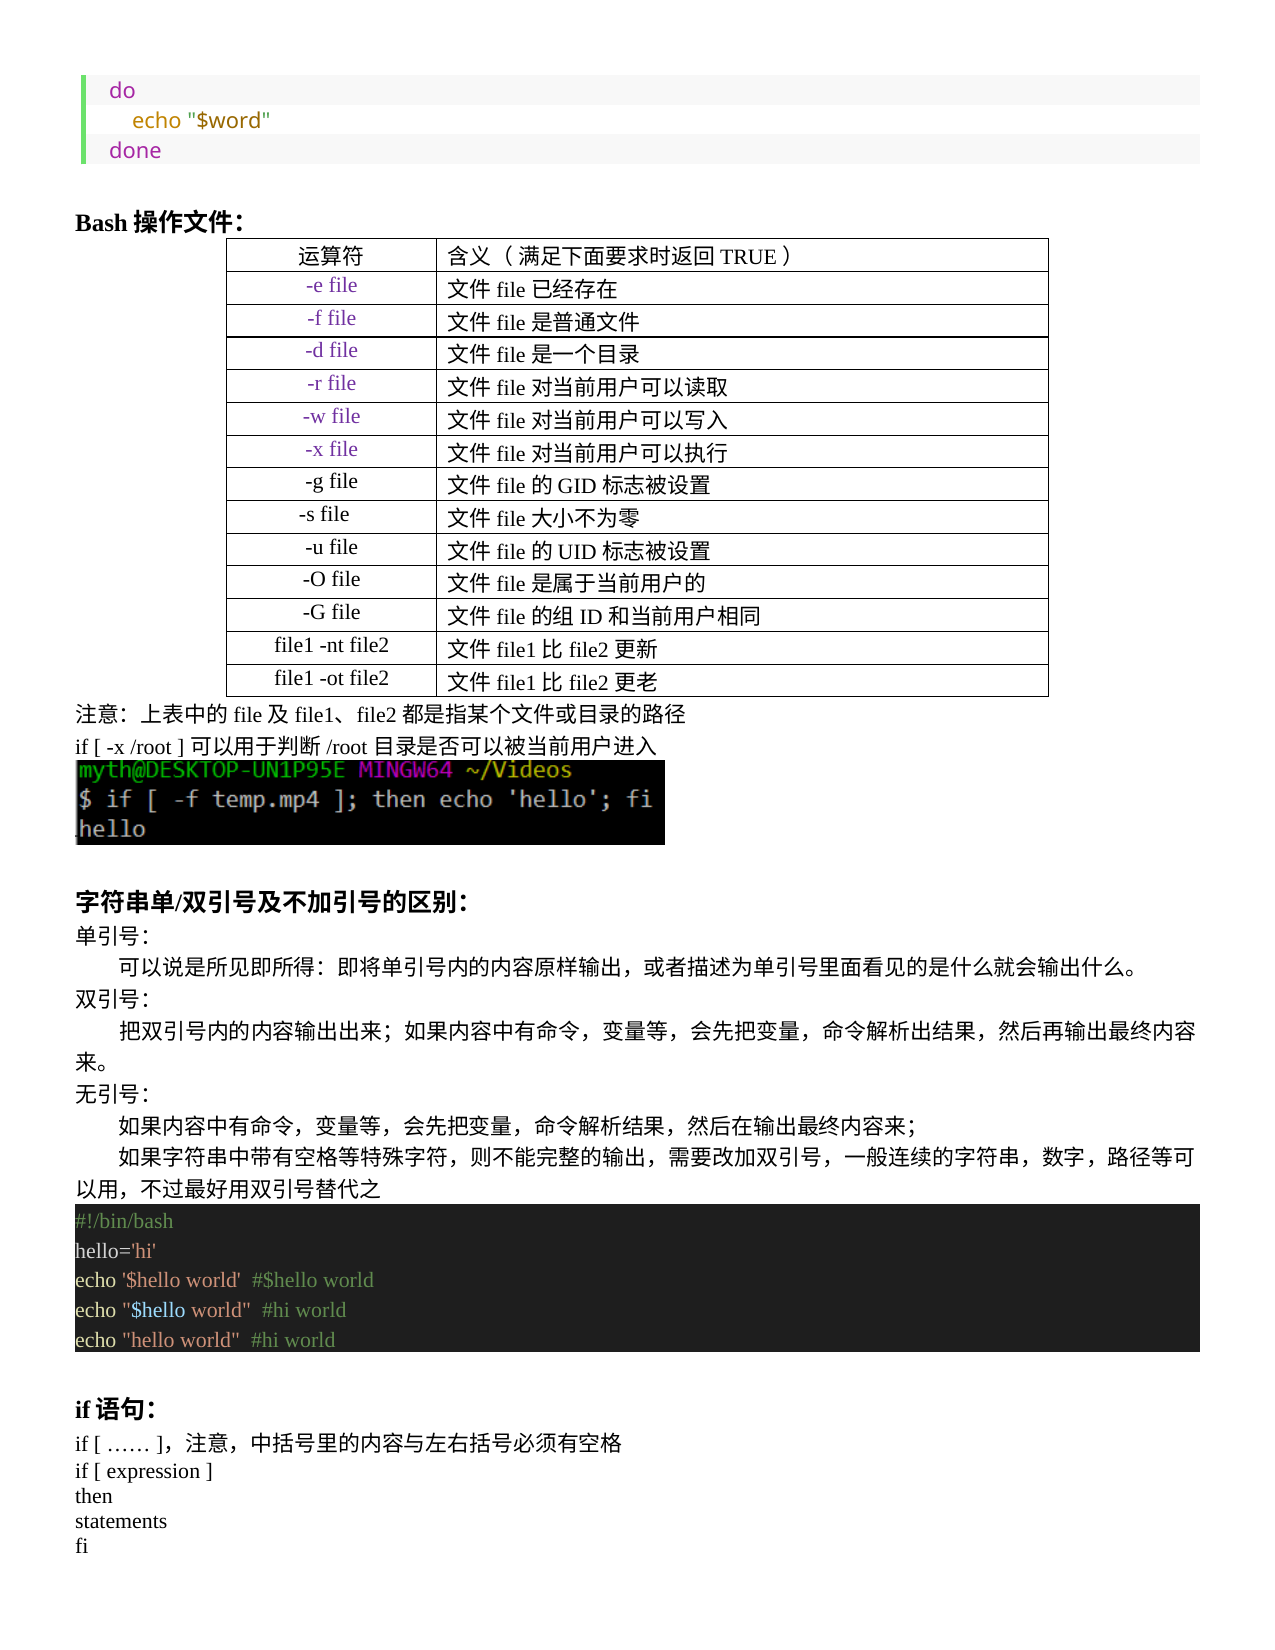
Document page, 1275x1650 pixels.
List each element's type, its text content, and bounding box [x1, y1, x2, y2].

text 把双引号内的内容输出出来；如果内容中有命令，变量等，会先把变量，命令解析出结果，然后再输出最终内容来。 [75, 1014, 1200, 1077]
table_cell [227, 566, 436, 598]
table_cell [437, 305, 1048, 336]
text done [86, 134, 1200, 164]
text if [ -x /root ] 可以用于判断 /root 目录是否可以被当前用户进入 [75, 729, 1200, 761]
picture [75, 760, 665, 845]
text if [ expression ] then statements fi [75, 1458, 1200, 1558]
text 如果字符串中带有空格等特殊字符，则不能完整的输出，需要改加双引号，一般连续的字符串，数字，路径等可以用，不过最好用双引号替代之 [75, 1140, 1200, 1204]
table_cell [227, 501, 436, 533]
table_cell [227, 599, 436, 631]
text Bash操作文件： [75, 202, 1200, 238]
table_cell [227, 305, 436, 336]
text hello='hi' [75, 1233, 1200, 1263]
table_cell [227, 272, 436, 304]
text #!/bin/bash [75, 1204, 1200, 1233]
text do [86, 75, 1200, 105]
text 单引号： [75, 919, 1200, 950]
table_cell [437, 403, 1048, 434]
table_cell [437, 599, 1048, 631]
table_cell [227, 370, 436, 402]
text if [ …… ]，注意，中括号里的内容与左右括号必须有空格 [75, 1426, 1200, 1458]
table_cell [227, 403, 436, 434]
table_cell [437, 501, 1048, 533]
text 字符串单/双引号及不加引号的区别： [75, 882, 1200, 919]
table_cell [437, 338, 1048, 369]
text echo "$word" [86, 105, 1200, 134]
text if语句： [75, 1390, 1200, 1426]
text echo '$hello world' #$hello world [75, 1263, 1200, 1293]
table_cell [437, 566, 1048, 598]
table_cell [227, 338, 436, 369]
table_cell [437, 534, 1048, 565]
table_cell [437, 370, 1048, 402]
text echo "hello world" #hi world [75, 1322, 1200, 1352]
text 如果内容中有命令，变量等，会先把变量，命令解析结果，然后在输出最终内容来； [75, 1109, 1200, 1140]
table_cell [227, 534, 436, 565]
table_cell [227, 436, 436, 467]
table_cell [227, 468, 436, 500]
text echo "$hello world" #hi world [75, 1293, 1200, 1322]
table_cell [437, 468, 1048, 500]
text 双引号： [75, 982, 1200, 1014]
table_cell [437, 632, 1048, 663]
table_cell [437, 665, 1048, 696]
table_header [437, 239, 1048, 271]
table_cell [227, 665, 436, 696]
text 可以说是所见即所得：即将单引号内的内容原样输出，或者描述为单引号里面看见的是什么就会输出什么。 [75, 950, 1200, 982]
text 无引号： [75, 1077, 1200, 1109]
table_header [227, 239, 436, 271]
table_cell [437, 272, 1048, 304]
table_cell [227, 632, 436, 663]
text 注意：上表中的 file 及 file1、file2 都是指某个文件或目录的路径 [75, 697, 1200, 729]
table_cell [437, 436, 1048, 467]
